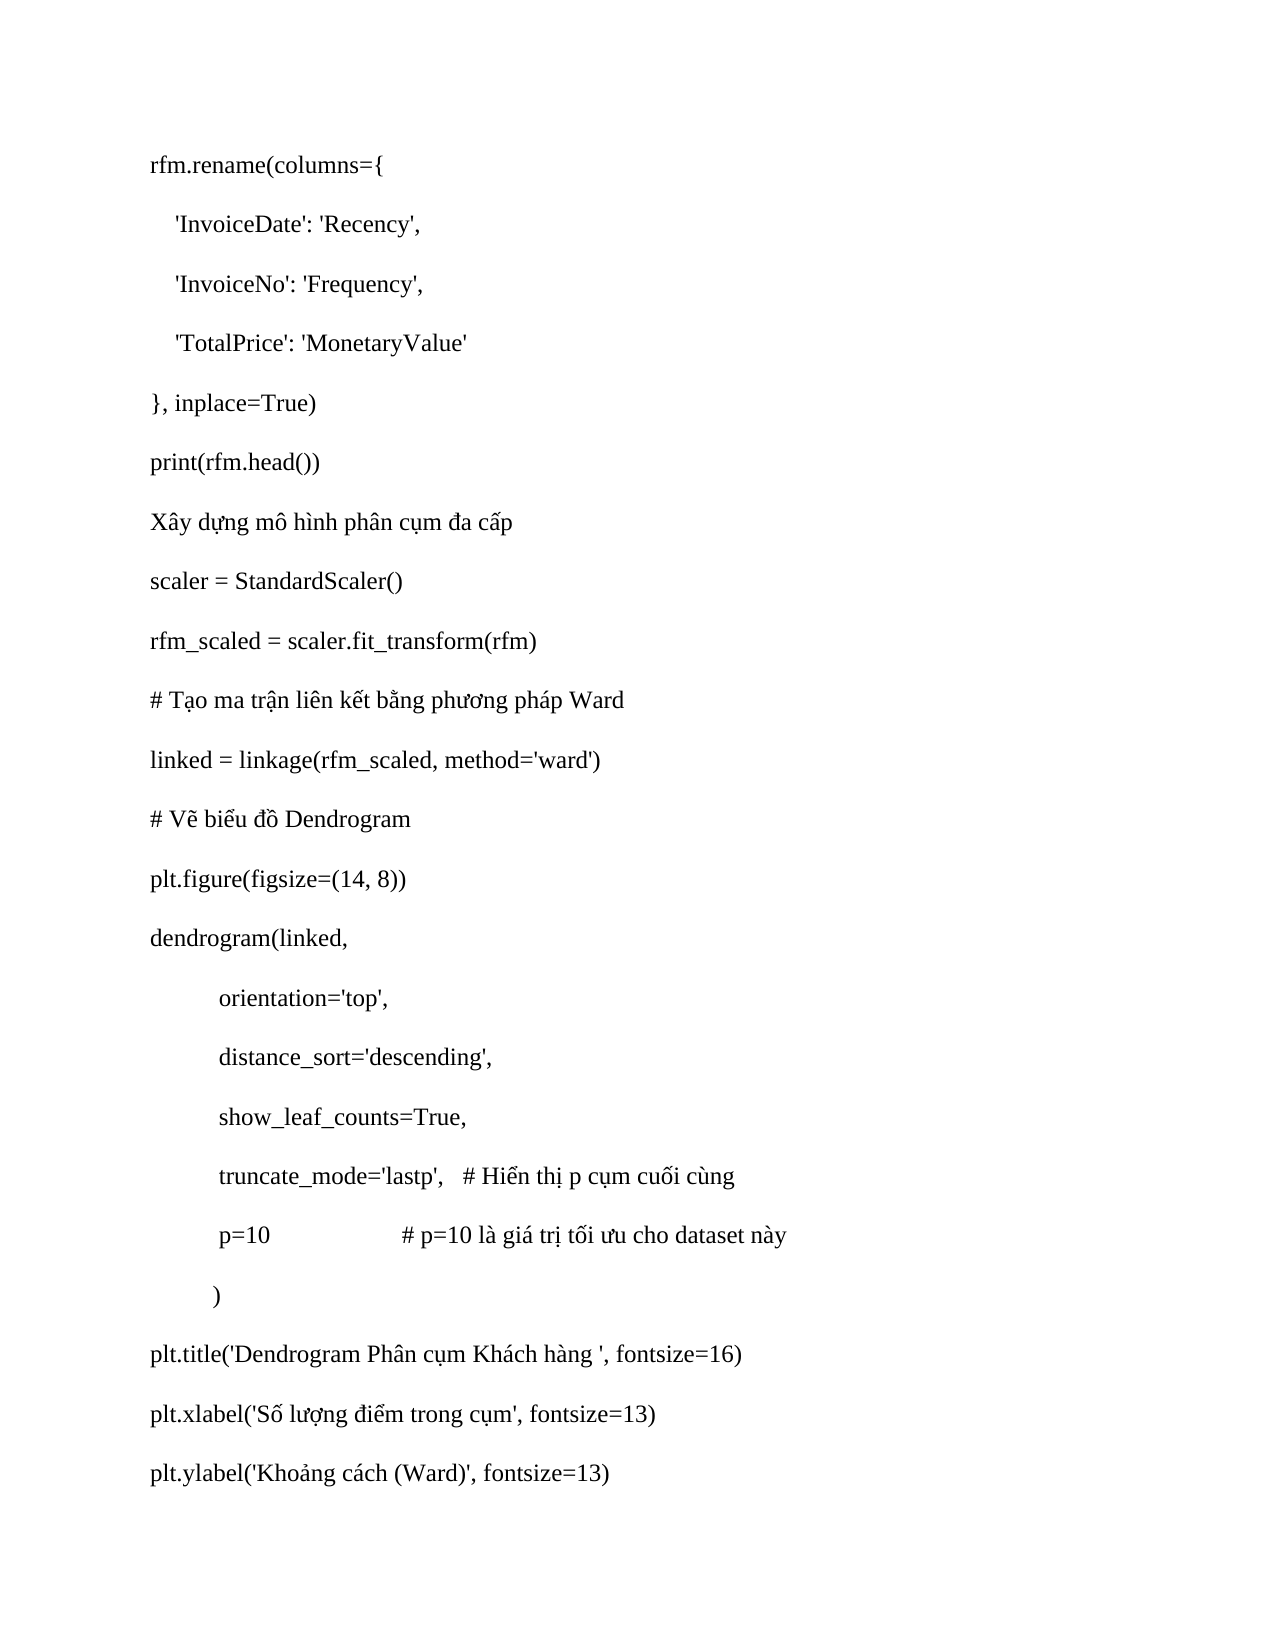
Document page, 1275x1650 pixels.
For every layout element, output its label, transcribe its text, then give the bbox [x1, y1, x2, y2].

text 'InvoiceDate': 'Recency', [150, 209, 1125, 238]
text }, inplace=True) [150, 388, 1125, 417]
text linked = linkage(rfm_scaled, method='ward') [150, 745, 1125, 773]
text orientation='top', [150, 983, 1125, 1011]
text truncate_mode='lastp', # Hiển thị p cụm cuối cùng [150, 1161, 1125, 1190]
text plt.figure(figsize=(14, 8)) [150, 864, 1125, 892]
text 'TotalPrice': 'MonetaryValue' [150, 328, 1125, 357]
text plt.ylabel('Khoảng cách (Ward)', fontsize=13) [150, 1458, 1125, 1487]
text dendrogram(linked, [150, 923, 1125, 952]
text # Vẽ biểu đồ Dendrogram [150, 804, 1125, 833]
text Xây dựng mô hình phân cụm đa cấp [150, 507, 1125, 536]
text plt.xlabel('Số lượng điểm trong cụm', fontsize=13) [150, 1399, 1125, 1428]
text rfm_scaled = scaler.fit_transform(rfm) [150, 626, 1125, 654]
text distance_sort='descending', [150, 1042, 1125, 1071]
text scaler = StandardScaler() [150, 566, 1125, 595]
text # Tạo ma trận liên kết bằng phương pháp Ward [150, 685, 1125, 714]
text rfm.rename(columns={ [150, 150, 1125, 179]
text 'InvoiceNo': 'Frequency', [150, 269, 1125, 298]
text p=10 # p=10 là giá trị tối ưu cho dataset này [150, 1221, 1125, 1249]
text print(rfm.head()) [150, 447, 1125, 476]
text show_leaf_counts=True, [150, 1102, 1125, 1130]
text ) [150, 1280, 1125, 1309]
text plt.title('Dendrogram Phân cụm Khách hàng ', fontsize=16) [150, 1339, 1125, 1368]
